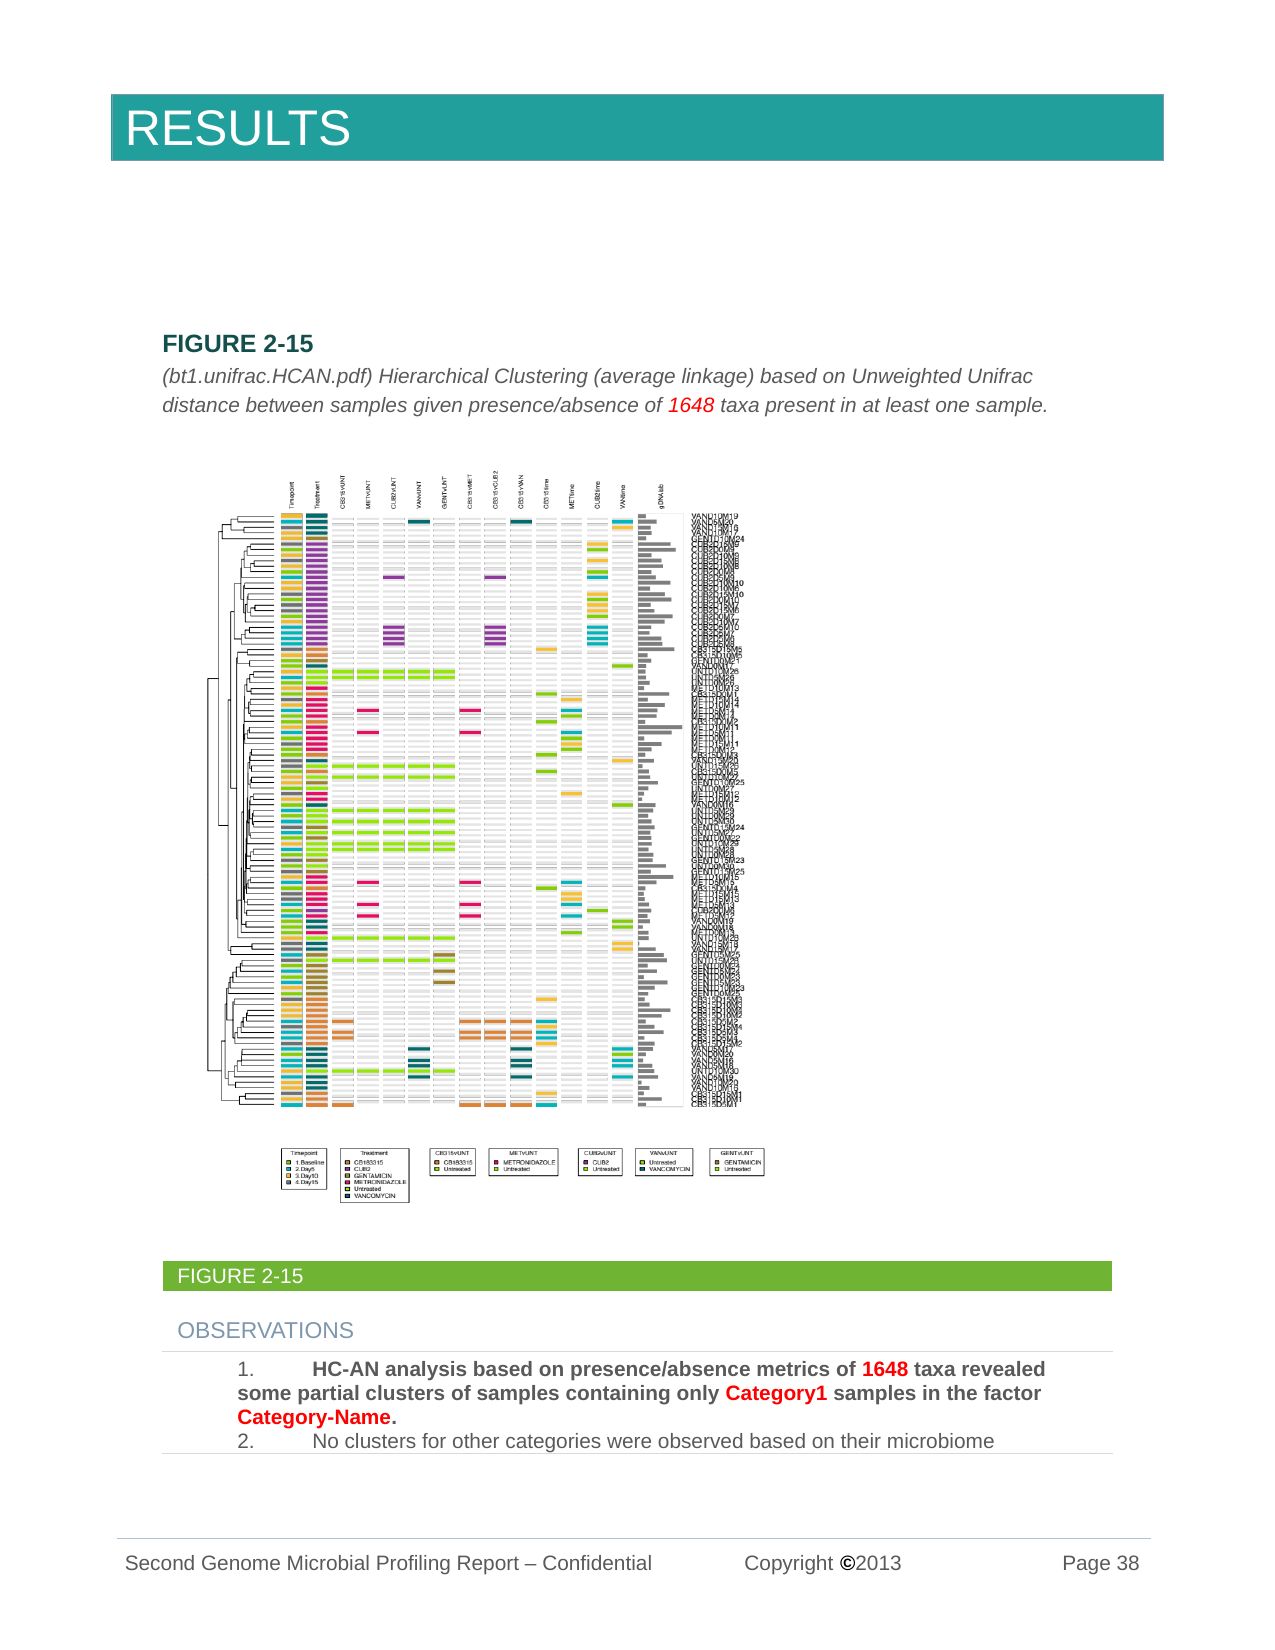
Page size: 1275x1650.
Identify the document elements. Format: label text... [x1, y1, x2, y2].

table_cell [162, 1352, 1113, 1453]
table_header Observations [162, 1313, 1113, 1351]
subtitle Figure 2-15 [165, 1262, 1111, 1290]
text (bt1.unifrac.HCAN.pdf) Hierarchical Clustering (average linkage) based on Unweighted Unifrac distance between samples given presence/absence of 1648 taxa present in at least one sample. [162, 364, 1113, 416]
subtitle Figure 2-15 [162, 329, 1113, 357]
